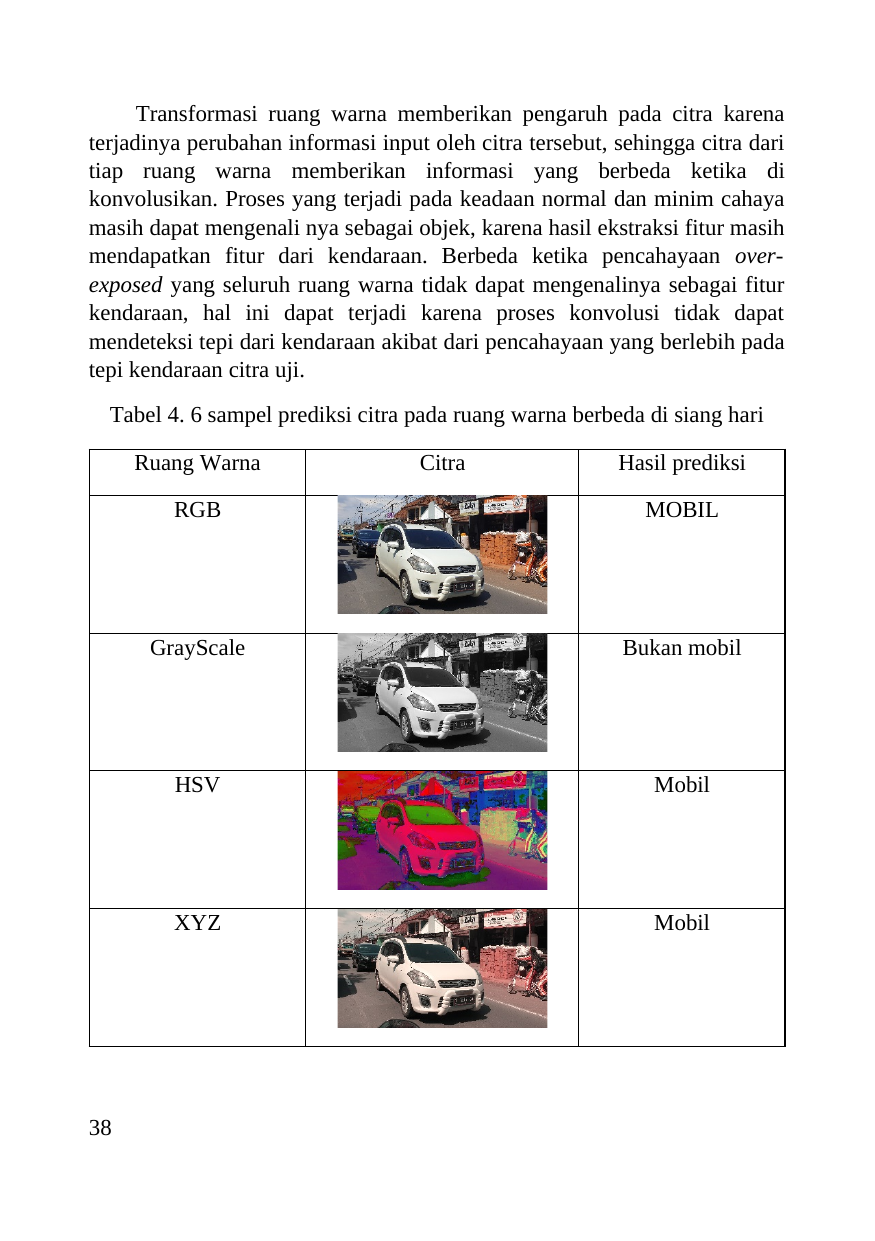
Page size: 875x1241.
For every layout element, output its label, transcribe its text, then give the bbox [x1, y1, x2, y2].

table_header Citra [306, 450, 578, 494]
table_cell [306, 909, 578, 1046]
table_cell HSV [90, 771, 305, 908]
picture [337, 633, 548, 752]
text Tabel 4. 6 sampel prediksi citra pada ruang warna berbeda di siang hari [89, 401, 785, 428]
table_cell Mobil [579, 909, 784, 1046]
table_cell RGB [90, 496, 305, 632]
picture [337, 495, 548, 614]
table_cell XYZ [90, 909, 305, 1046]
text Transformasi ruang warna memberikan pengaruh pada citra karena terjadinya perubahan informasi input oleh citra tersebut, sehingga citra dari tiap ruang warna memberikan informasi yang berbeda ketika di konvolusikan. Proses yang terjadi pada keadaan normal dan minim cahaya masih dapat mengenali nya sebagai objek, karena hasil ekstraksi fitur masih mendapatkan fitur dari kendaraan. Berbeda ketika pencahayaan over-exposed yang seluruh ruang warna tidak dapat mengenalinya sebagai fitur kendaraan, hal ini dapat terjadi karena proses konvolusi tidak dapat mendeteksi tepi dari kendaraan akibat dari pencahayaan yang berlebih pada tepi kendaraan citra uji. [89, 100, 785, 382]
picture [337, 771, 548, 890]
table_cell [306, 634, 578, 770]
table_cell GrayScale [90, 634, 305, 770]
table_cell Mobil [579, 771, 784, 908]
table_cell [306, 771, 578, 908]
table_cell [306, 496, 578, 632]
table_cell Bukan mobil [579, 634, 784, 770]
table_header Ruang Warna [90, 450, 305, 494]
table_cell MOBIL [579, 496, 784, 632]
picture [337, 909, 548, 1028]
table_header Hasil prediksi [579, 450, 784, 494]
